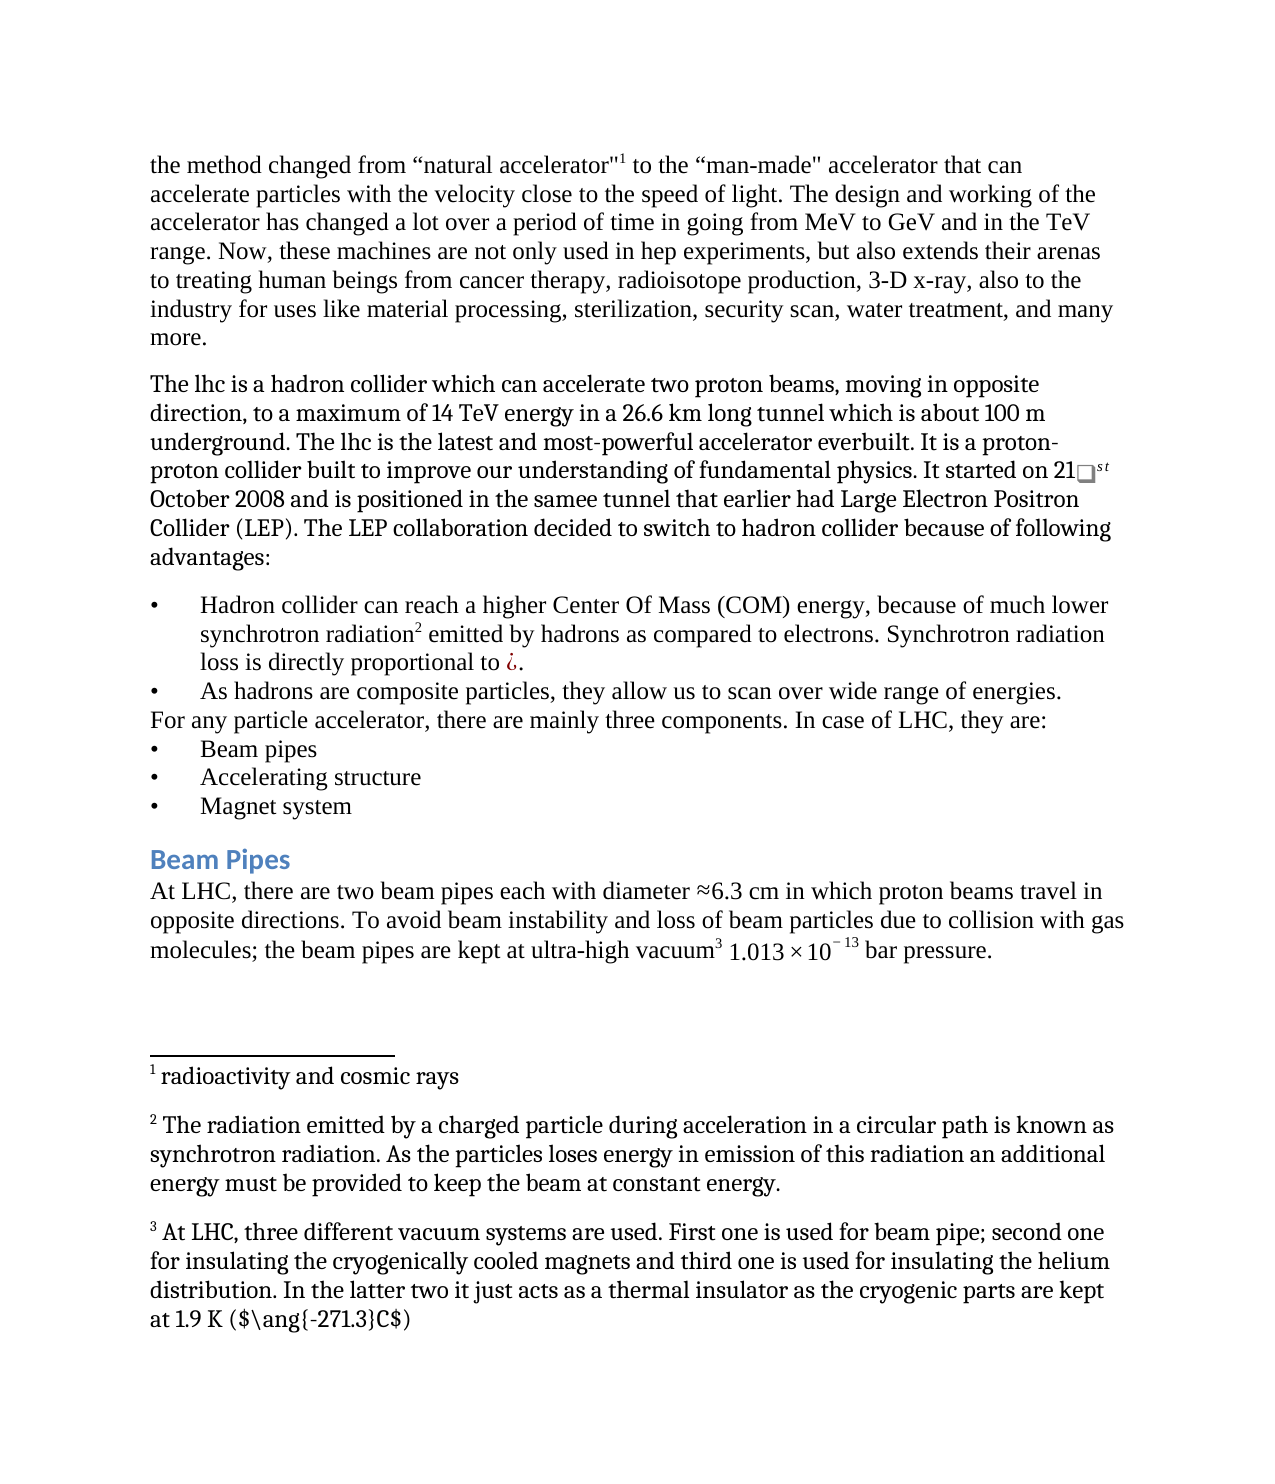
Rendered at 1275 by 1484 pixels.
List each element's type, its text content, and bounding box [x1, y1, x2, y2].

text The lhc is a hadron collider which can accelerate two proton beams, moving in opposite direction, to a maximum of 14 TeV energy in a 26.6 km long tunnel which is about 100 m underground. The lhc is the latest and most-powerful accelerator everbuilt. It is a proton-proton collider built to improve our understanding of fundamental physics. It started on 21 October 2008 and is positioned in the samee tunnel that earlier had Large Electron Positron Collider (LEP). The LEP collaboration decided to switch to hadron collider because of following advantages: [150, 370, 1125, 571]
list Hadron collider can reach a higher Center Of Mass (COM) energy, because of much lower synchrotron radiation emitted by hadrons as compared to electrons. Synchrotron radiation loss is directly proportional to . [150, 590, 1125, 676]
subtitle Beam Pipes [150, 841, 1125, 876]
list As hadrons are composite particles, they allow us to scan over wide range of energies. [150, 676, 1125, 705]
list Magnet system [150, 791, 1125, 820]
list Beam pipes [150, 734, 1125, 762]
list Accelerating structure [150, 762, 1125, 791]
